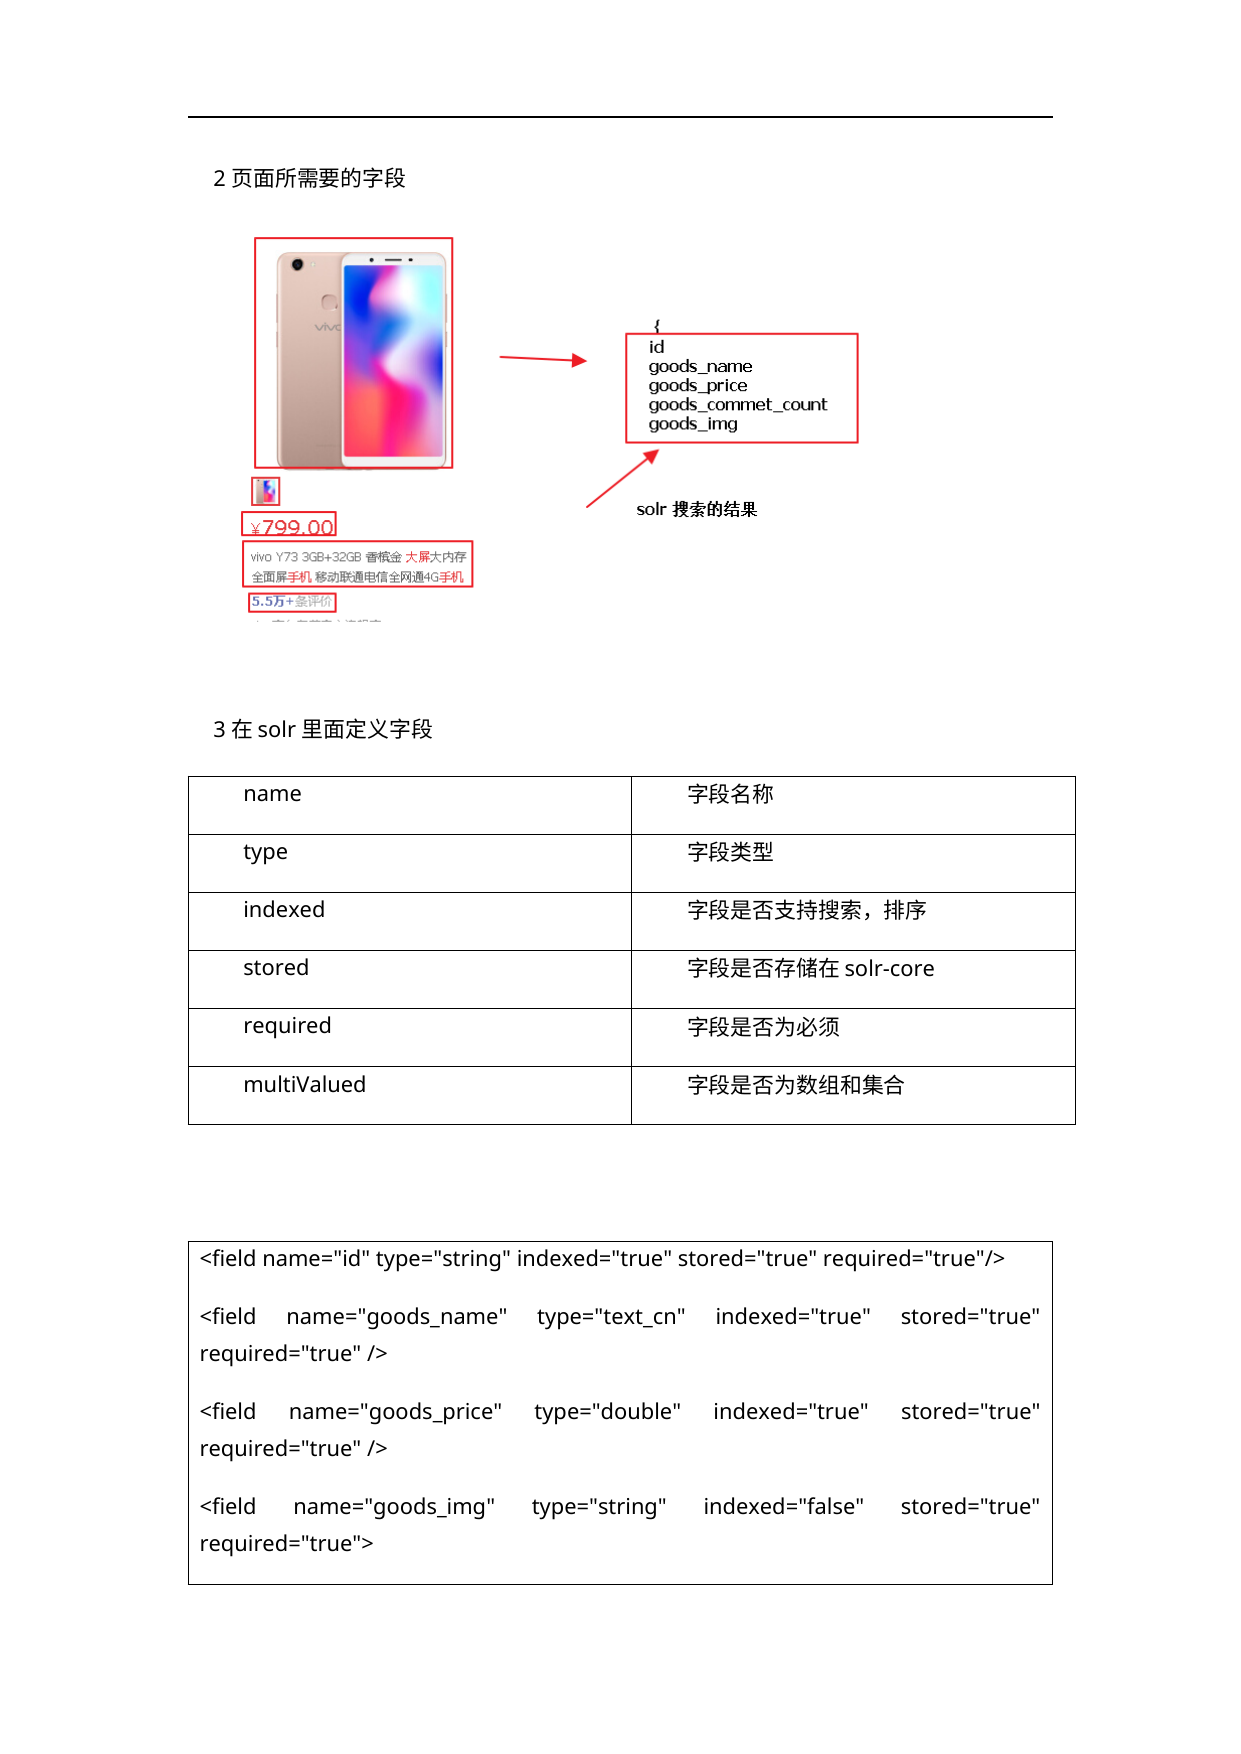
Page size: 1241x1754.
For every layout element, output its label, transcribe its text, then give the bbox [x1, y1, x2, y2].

table_cell type [189, 835, 631, 892]
table_cell stored [189, 951, 631, 1008]
table_cell 字段是否为数组和集合 [632, 1067, 1075, 1124]
table_header name [189, 777, 631, 834]
subtitle 在solr 里面定义字段 [187, 711, 1053, 744]
table_cell 字段类型 [632, 835, 1075, 892]
table_cell 字段是否为必须 [632, 1009, 1075, 1066]
table_cell 字段是否支持搜索，排序 [632, 893, 1075, 950]
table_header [189, 1242, 1052, 1584]
table_header 字段名称 [632, 777, 1075, 834]
table_cell indexed [189, 893, 631, 950]
table_cell 字段是否存储在solr-core [632, 951, 1075, 1008]
table_cell multiValued [189, 1067, 631, 1124]
subtitle 页面所需要的字段 [187, 161, 1053, 193]
table_cell required [189, 1009, 631, 1066]
picture [231, 224, 1097, 654]
